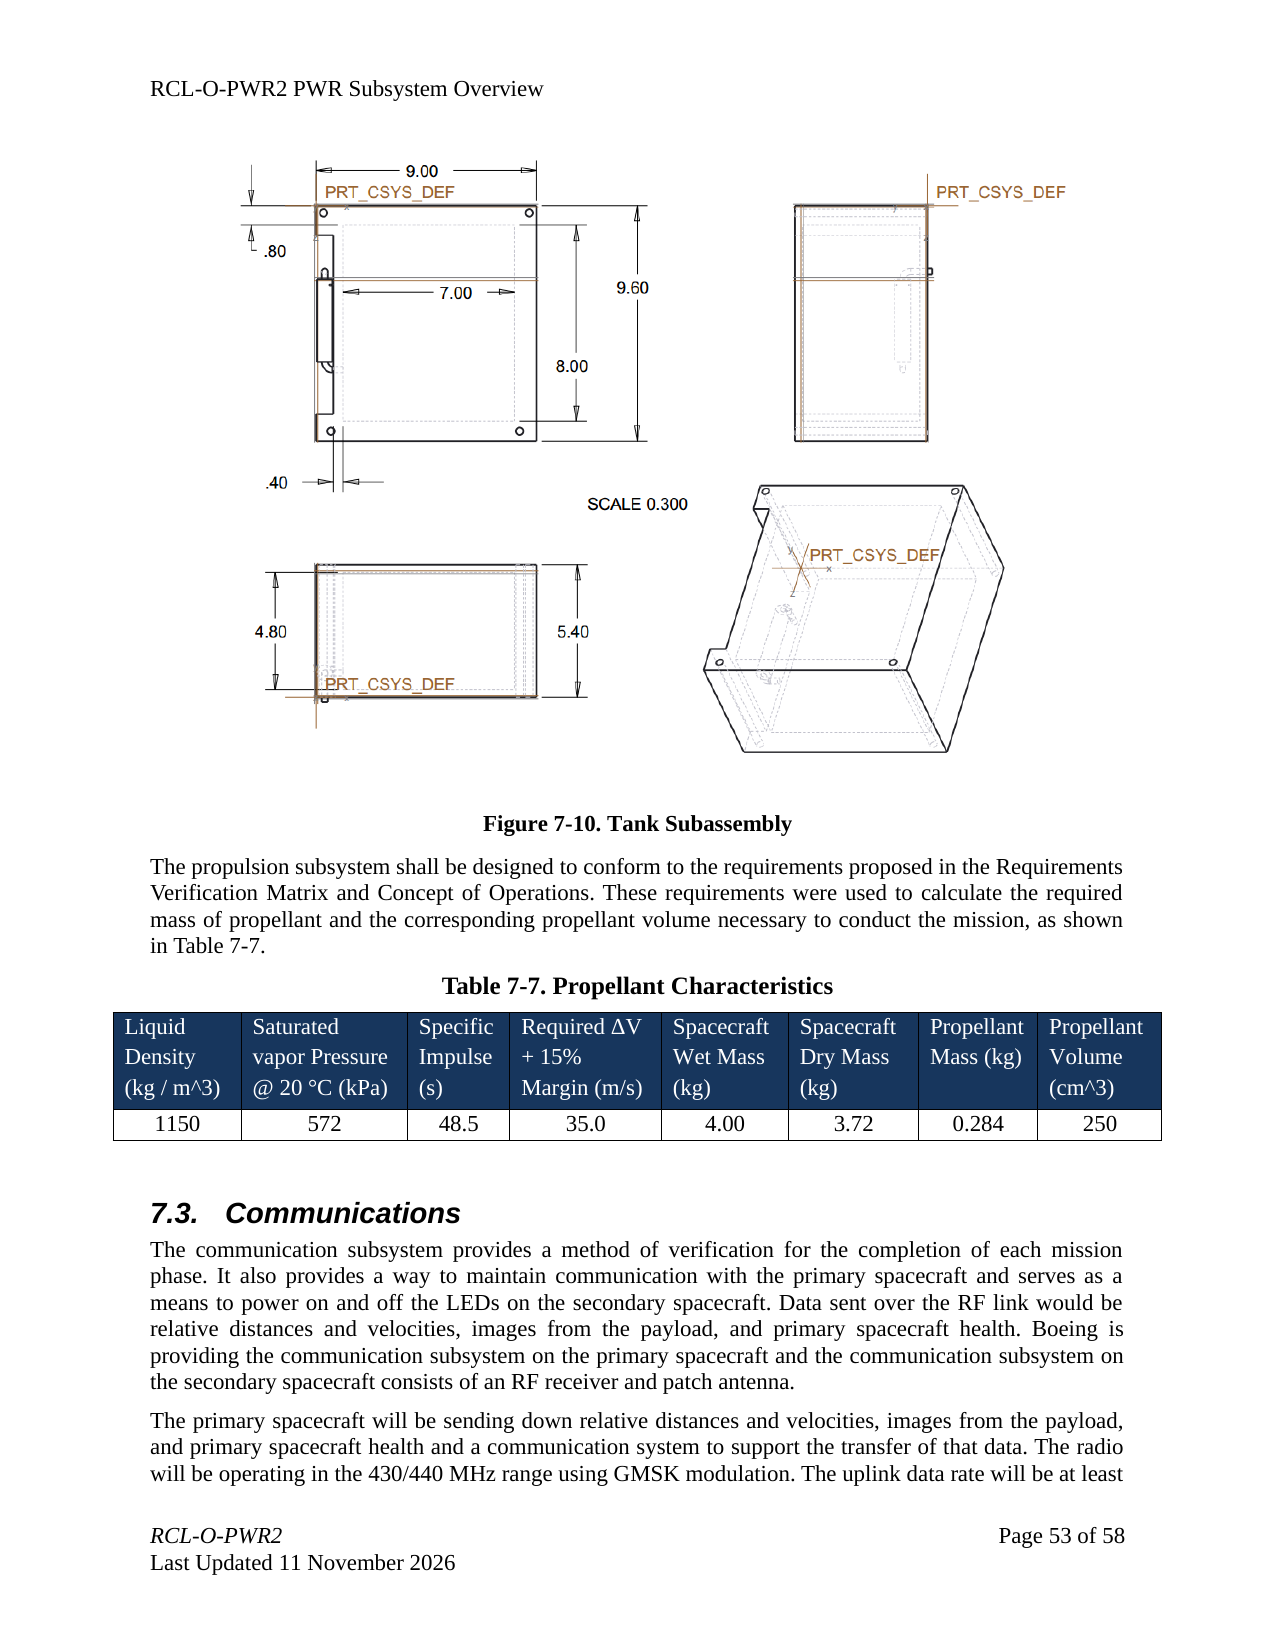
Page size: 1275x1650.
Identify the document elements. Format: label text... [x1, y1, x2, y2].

subtitle Communications [150, 1196, 1125, 1230]
text Figure 7-10. Tank Subassembly [150, 810, 1125, 837]
table_header Specific Impulse (s) [408, 1013, 509, 1109]
table_cell 572 [242, 1110, 407, 1140]
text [150, 1407, 1125, 1486]
text Table 7-7. Propellant Characteristics [150, 971, 1125, 999]
table_header Propellant Volume (cm^3) [1038, 1013, 1161, 1109]
picture [202, 150, 1073, 794]
text The propulsion subsystem shall be designed to conform to the requirements proposed in the Requirements Verification Matrix and Concept of Operations. These requirements were used to calculate the required mass of propellant and the corresponding propellant volume necessary to conduct the mission, as shown in Table 7-7. [150, 853, 1125, 958]
table_cell 35.0 [510, 1110, 661, 1140]
table_cell 1150 [114, 1110, 241, 1140]
table_cell 48.5 [408, 1110, 509, 1140]
table_cell 250 [1038, 1110, 1161, 1140]
table_header Required ΔV + 15% Margin (m/s) [510, 1013, 661, 1109]
table_header Propellant Mass (kg) [919, 1013, 1037, 1109]
table_header Spacecraft Dry Mass (kg) [789, 1013, 918, 1109]
table_cell 0.284 [919, 1110, 1037, 1140]
table_header Spacecraft Wet Mass (kg) [662, 1013, 788, 1109]
table_cell 3.72 [789, 1110, 918, 1140]
table_header Saturated vapor Pressure @ 20 °C (kPa) [242, 1013, 407, 1109]
table_header Liquid Density (kg / m^3) [114, 1013, 241, 1109]
table_cell 4.00 [662, 1110, 788, 1140]
text The communication subsystem provides a method of verification for the completion of each mission phase. It also provides a way to maintain communication with the primary spacecraft and serves as a means to power on and off the LEDs on the secondary spacecraft. Data sent over the RF link would be relative distances and velocities, images from the payload, and primary spacecraft health. Boeing is providing the communication subsystem on the primary spacecraft and the communication subsystem on the secondary spacecraft consists of an RF receiver and patch antenna. [150, 1236, 1125, 1394]
